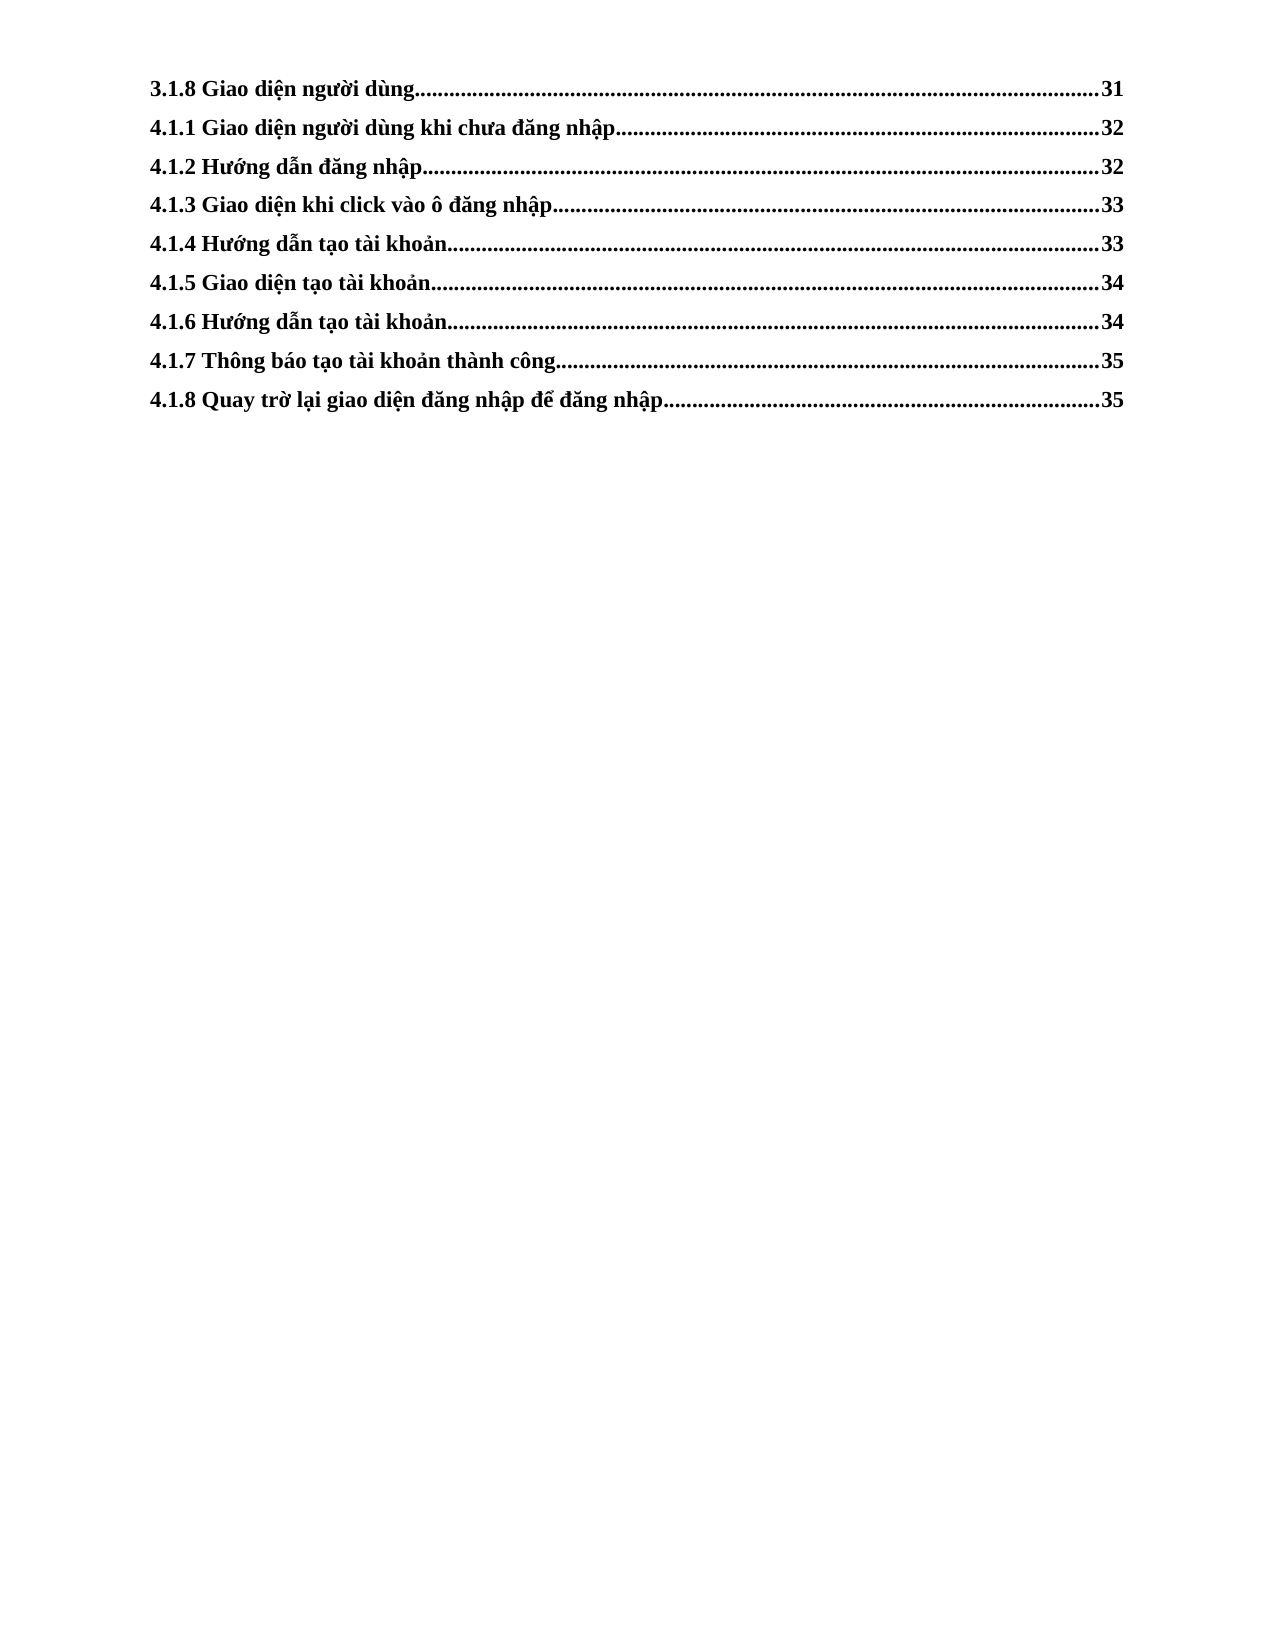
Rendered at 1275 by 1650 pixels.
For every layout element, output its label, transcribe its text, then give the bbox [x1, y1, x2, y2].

text 4.1.3 Giao diện khi click vào ô đăng nhập 33 [150, 192, 1125, 218]
text 4.1.8 Quay trờ lại giao diện đăng nhập để đăng nhập 35 [150, 386, 1125, 412]
text 4.1.1 Giao diện người dùng khi chưa đăng nhập 32 [150, 114, 1125, 140]
text 3.1.8 Giao diện người dùng 31 [150, 75, 1125, 101]
text 4.1.5 Giao diện tạo tài khoản 34 [150, 269, 1125, 296]
text 4.1.7 Thông báo tạo tài khoản thành công 35 [150, 347, 1125, 373]
text 4.1.6 Hướng dẫn tạo tài khoản 34 [150, 308, 1125, 334]
text 4.1.4 Hướng dẫn tạo tài khoản 33 [150, 230, 1125, 257]
text 4.1.2 Hướng dẫn đăng nhập 32 [150, 153, 1125, 179]
